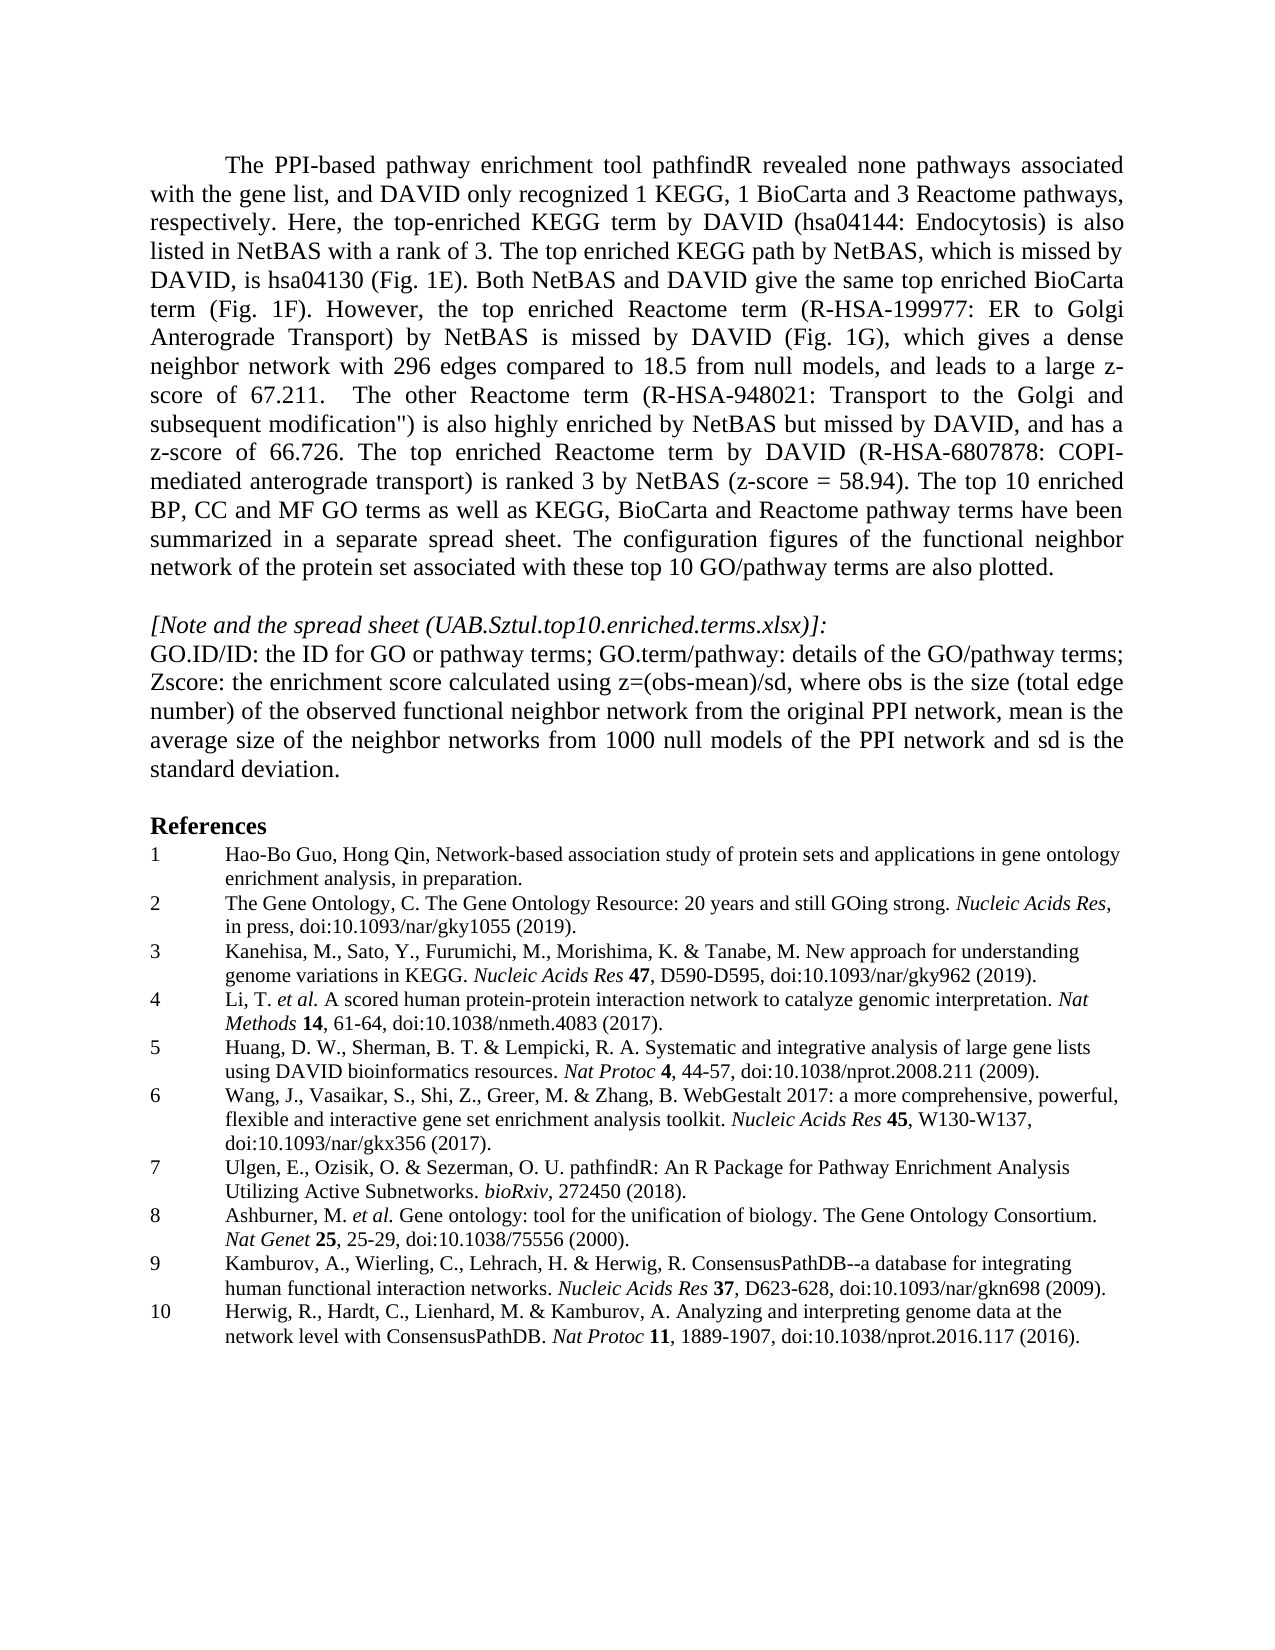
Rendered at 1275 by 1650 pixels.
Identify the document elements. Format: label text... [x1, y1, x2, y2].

text The PPI-based pathway enrichment tool pathfindR revealed none pathways associated with the gene list, and DAVID only recognized 1 KEGG, 1 BioCarta and 3 Reactome pathways, respectively. Here, the top-enriched KEGG term by DAVID (hsa04144: Endocytosis) is also listed in NetBAS with a rank of 3. The top enriched KEGG path by NetBAS, which is missed by DAVID, is hsa04130 (Fig. 1E). Both NetBAS and DAVID give the same top enriched BioCarta term (Fig. 1F). However, the top enriched Reactome term (R-HSA-199977: ER to Golgi Anterograde Transport) by NetBAS is missed by DAVID (Fig. 1G), which gives a dense neighbor network with 296 edges compared to 18.5 from null models, and leads to a large z-score of 67.211. The other Reactome term (R-HSA-948021: Transport to the Golgi and subsequent modification") is also highly enriched by NetBAS but missed by DAVID, and has a z-score of 66.726. The top enriched Reactome term by DAVID (R-HSA-6807878: COPI-mediated anterograde transport) is ranked 3 by NetBAS (z-score = 58.94). The top 10 enriched BP, CC and MF GO terms as well as KEGG, BioCarta and Reactome pathway terms have been summarized in a separate spread sheet. The configuration figures of the functional neighbor network of the protein set associated with these top 10 GO/pathway terms are also plotted. [150, 150, 1125, 581]
text 9 Kamburov, A., Wierling, C., Lehrach, H. & Herwig, R. ConsensusPathDB--a database for integrating human functional interaction networks. Nucleic Acids Res 37, D623-628, doi:10.1093/nar/gkn698 (2009). [150, 1251, 1125, 1299]
text 3 Kanehisa, M., Sato, Y., Furumichi, M., Morishima, K. & Tanabe, M. New approach for understanding genome variations in KEGG. Nucleic Acids Res 47, D590-D595, doi:10.1093/nar/gky962 (2019). [150, 938, 1125, 987]
text 5 Huang, D. W., Sherman, B. T. & Lempicki, R. A. Systematic and integrative analysis of large gene lists using DAVID bioinformatics resources. Nat Protoc 4, 44-57, doi:10.1038/nprot.2008.211 (2009). [150, 1035, 1125, 1083]
text [Note and the spread sheet (UAB.Sztul.top10.enriched.terms.xlsx)]: [150, 610, 1125, 639]
text References [150, 811, 1125, 840]
text Zscore: the enrichment score calculated using z=(obs-mean)/sd, where obs is the size (total edge number) of the observed functional neighbor network from the original PPI network, mean is the average size of the neighbor networks from 1000 null models of the PPI network and sd is the standard deviation. [150, 667, 1125, 782]
text 1 Hao-Bo Guo, Hong Qin, Network-based association study of protein sets and applications in gene ontology enrichment analysis, in preparation. [150, 840, 1125, 890]
text 6 Wang, J., Vasaikar, S., Shi, Z., Greer, M. & Zhang, B. WebGestalt 2017: a more comprehensive, powerful, flexible and interactive gene set enrichment analysis toolkit. Nucleic Acids Res 45, W130-W137, doi:10.1093/nar/gkx356 (2017). [150, 1083, 1125, 1155]
text 7 Ulgen, E., Ozisik, O. & Sezerman, O. U. pathfindR: An R Package for Pathway Enrichment Analysis Utilizing Active Subnetworks. bioRxiv, 272450 (2018). [150, 1155, 1125, 1203]
text 4 Li, T. et al. A scored human protein-protein interaction network to catalyze genomic interpretation. Nat Methods 14, 61-64, doi:10.1038/nmeth.4083 (2017). [150, 987, 1125, 1035]
text 8 Ashburner, M. et al. Gene ontology: tool for the unification of biology. The Gene Ontology Consortium. Nat Genet 25, 25-29, doi:10.1038/75556 (2000). [150, 1203, 1125, 1251]
text 2 The Gene Ontology, C. The Gene Ontology Resource: 20 years and still GOing strong. Nucleic Acids Res, in press, doi:10.1093/nar/gky1055 (2019). [150, 890, 1125, 938]
text 10 Herwig, R., Hardt, C., Lienhard, M. & Kamburov, A. Analyzing and interpreting genome data at the network level with ConsensusPathDB. Nat Protoc 11, 1889-1907, doi:10.1038/nprot.2016.117 (2016). [150, 1299, 1125, 1348]
text GO.ID/ID: the ID for GO or pathway terms; GO.term/pathway: details of the GO/pathway terms; [150, 639, 1125, 667]
